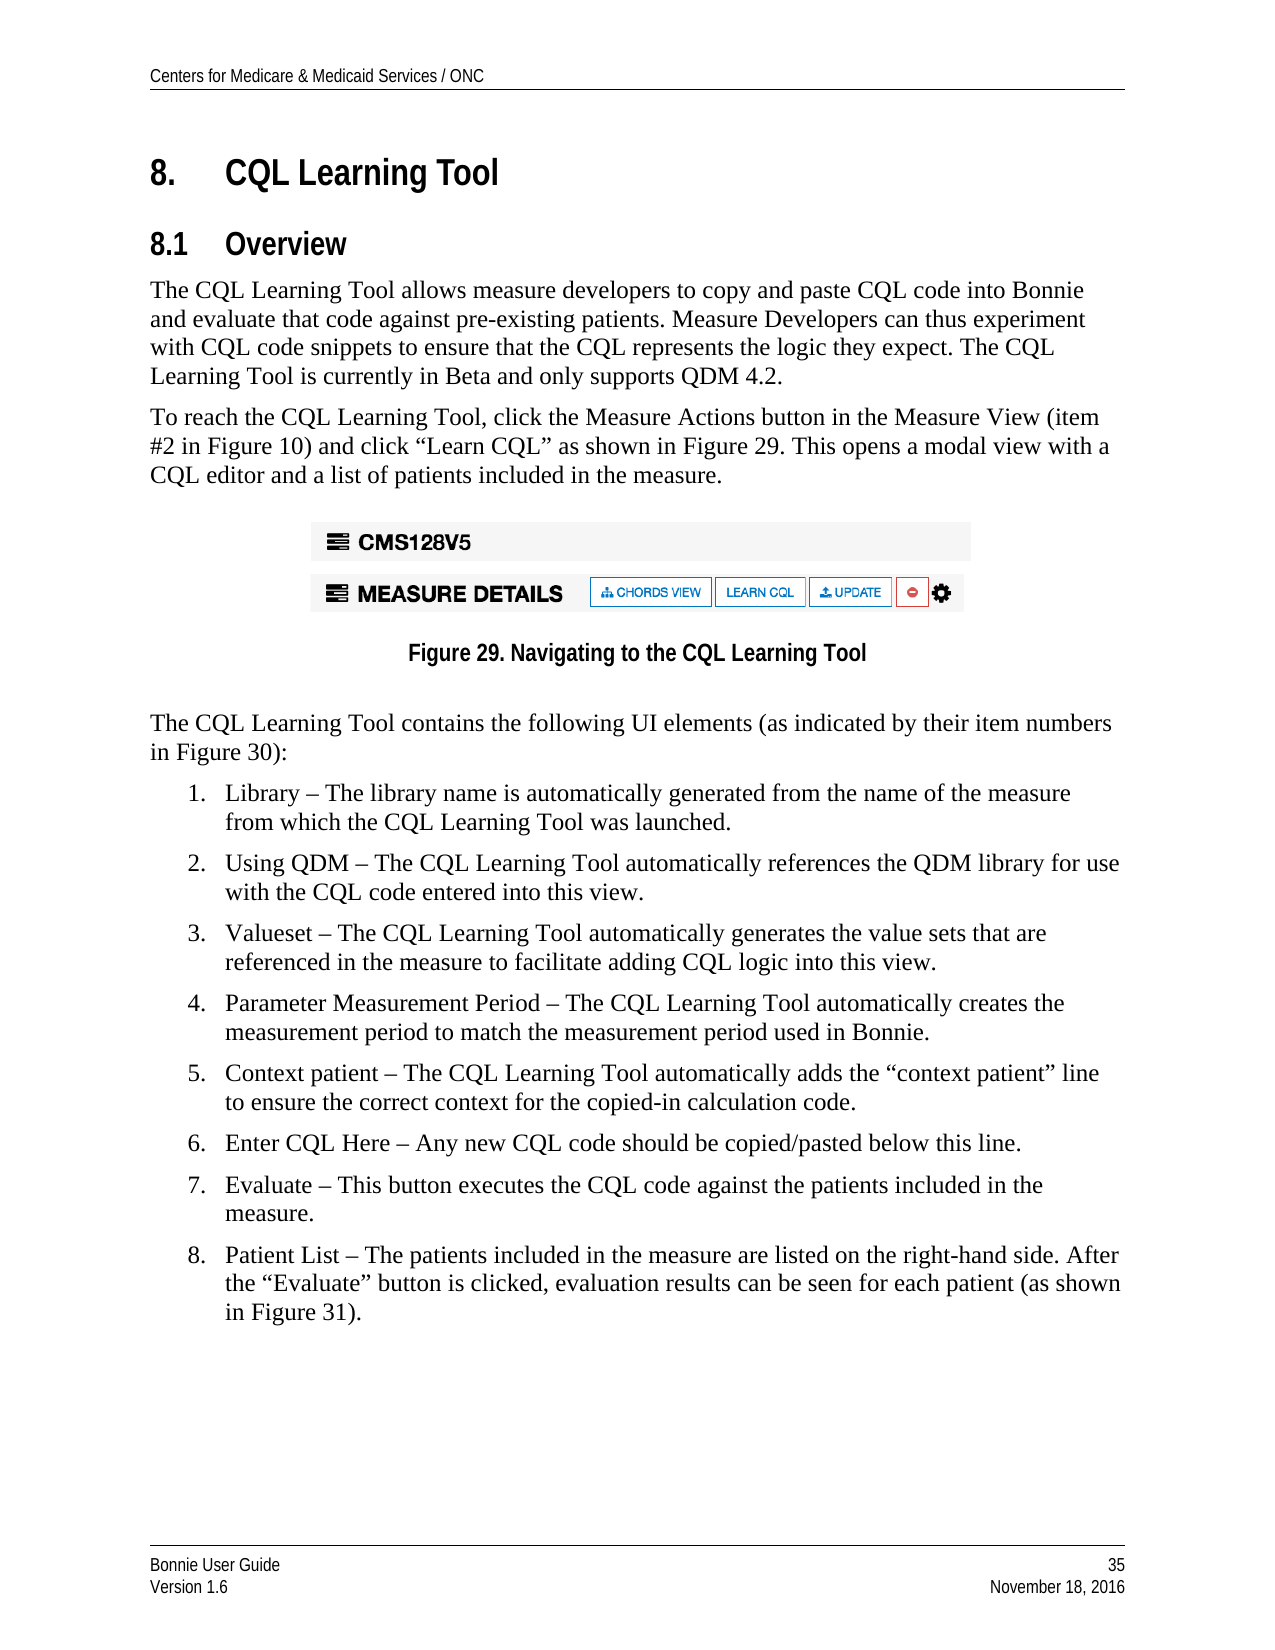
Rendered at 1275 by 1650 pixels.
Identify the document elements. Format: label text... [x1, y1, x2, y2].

subtitle CQL Learning Tool [150, 150, 1125, 193]
subtitle Overview [150, 224, 1125, 262]
picture [304, 513, 971, 626]
list Evaluate – This button executes the CQL code against the patients included in the measure. [187, 1170, 1125, 1227]
text The CQL Learning Tool allows measure developers to copy and paste CQL code into Bonnie and evaluate that code against pre-existing patients. Measure Developers can thus experiment with CQL code snippets to ensure that the CQL represents the logic they expect. The CQL Learning Tool is currently in Beta and only supports QDM 4.2. [150, 275, 1125, 390]
list Enter CQL Here – Any new CQL code should be copied/pasted below this line. [187, 1128, 1125, 1157]
list Library – The library name is automatically generated from the name of the measure from which the CQL Learning Tool was launched. [187, 778, 1125, 836]
list Using QDM – The CQL Learning Tool automatically references the QDM library for use with the CQL code entered into this view. [187, 848, 1125, 906]
list Parameter Measurement Period – The CQL Learning Tool automatically creates the measurement period to match the measurement period used in Bonnie. [187, 988, 1125, 1046]
text To reach the CQL Learning Tool, click the Measure Actions button in the Measure View (item #2 in Figure 10) and click “Learn CQL” as shown in . This opens a modal view with a CQL editor and a list of patients included in the measure. [150, 402, 1125, 489]
text The CQL Learning Tool contains the following UI elements (as indicated by their item numbers in ): [150, 708, 1125, 766]
list Patient List – The patients included in the measure are listed on the right-hand side. After the “Evaluate” button is clicked, evaluation results can be seen for each patient (as shown in ). [187, 1240, 1125, 1326]
list Valueset – The CQL Learning Tool automatically generates the value sets that are referenced in the measure to facilitate adding CQL logic into this view. [187, 918, 1125, 976]
list Context patient – The CQL Learning Tool automatically adds the “context patient” line to ensure the correct context for the copied-in calculation code. [187, 1058, 1125, 1116]
